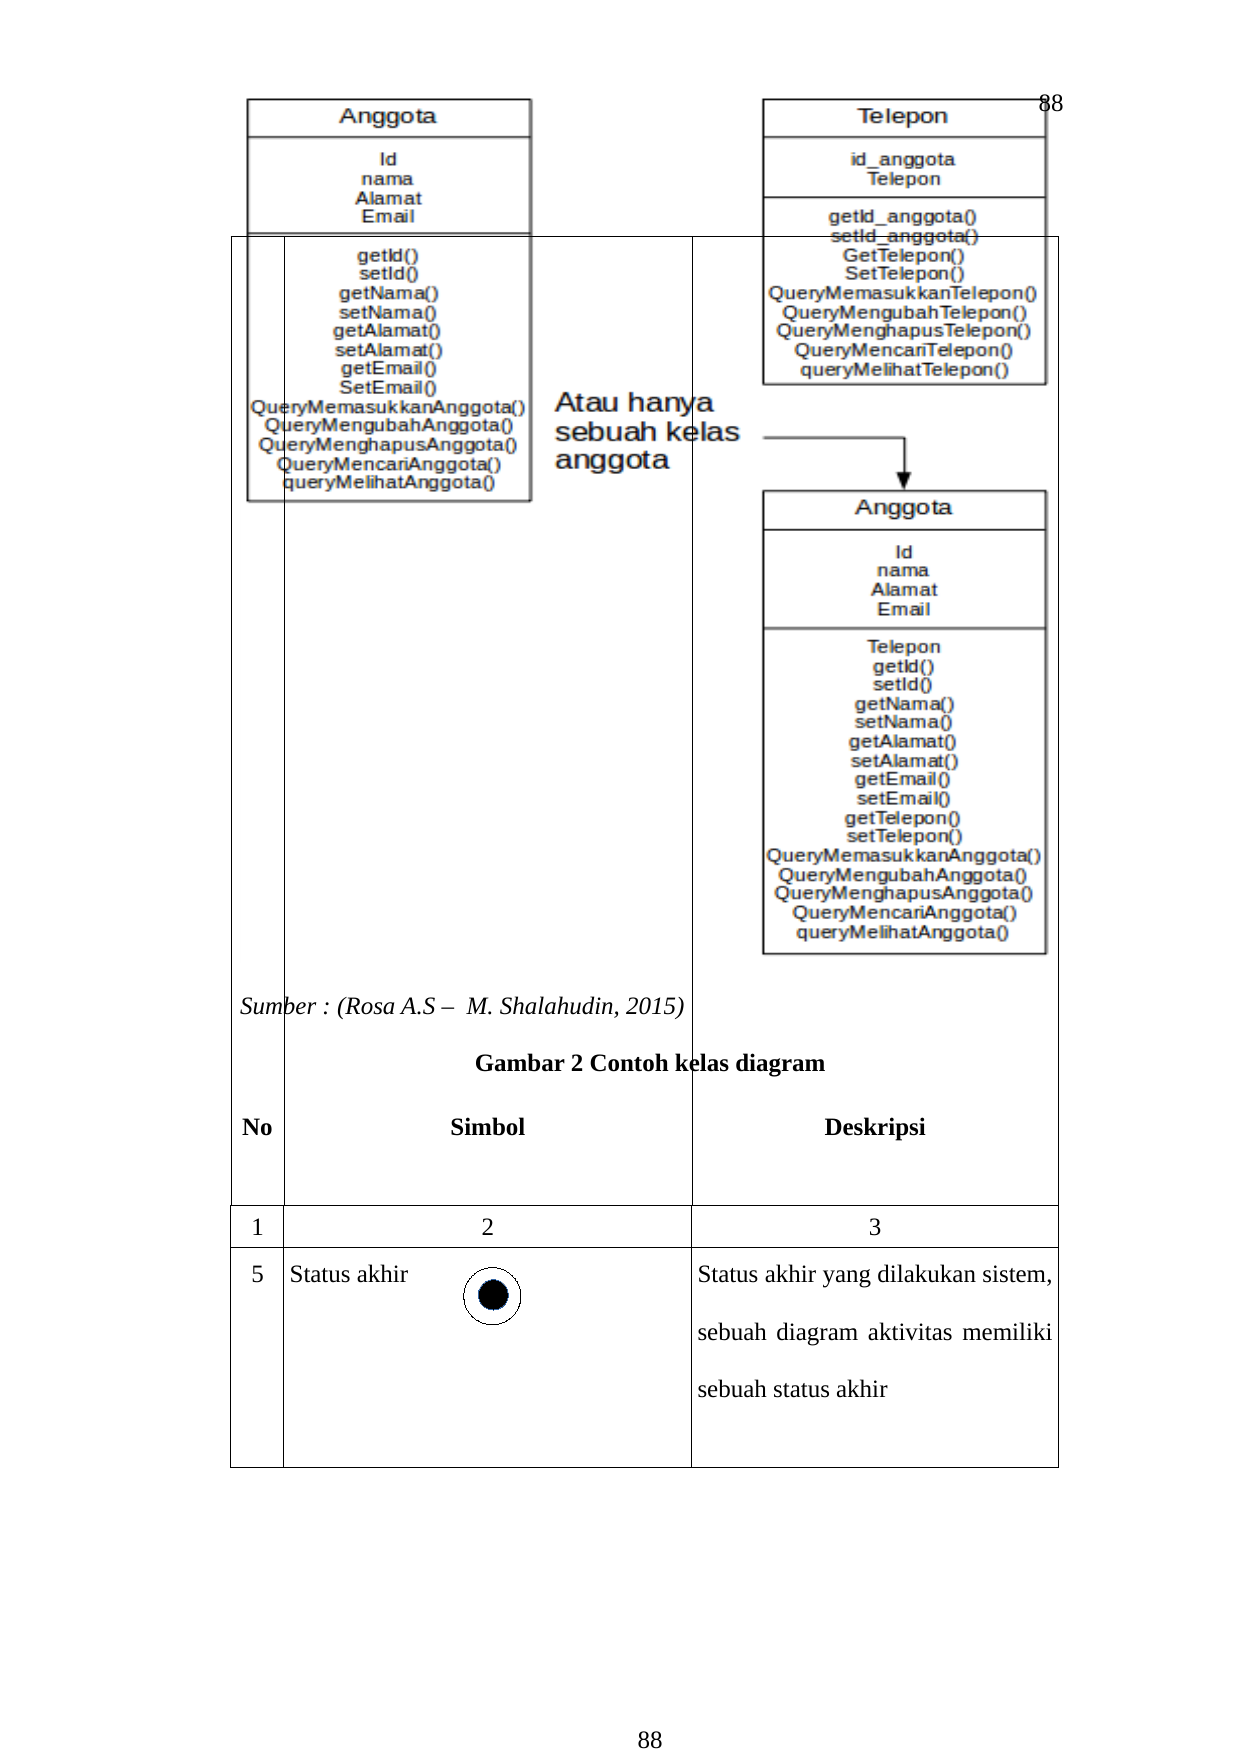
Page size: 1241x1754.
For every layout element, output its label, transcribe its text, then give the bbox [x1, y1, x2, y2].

table_header 3 [692, 1206, 1058, 1247]
table_header No [232, 237, 284, 1205]
table_cell Status akhir yang dilakukan sistem, sebuah diagram aktivitas memiliki sebuah status akhir [692, 1248, 1058, 1467]
table_cell 5 [231, 1248, 283, 1467]
table_header Simbol [285, 237, 692, 1205]
table_header 1 [231, 1206, 283, 1247]
picture [1054, 103, 1060, 110]
table_cell Status akhir [284, 1248, 691, 1467]
table_header Deskripsi [693, 237, 1058, 1205]
picture [239, 94, 1060, 963]
table_header 2 [284, 1206, 691, 1247]
